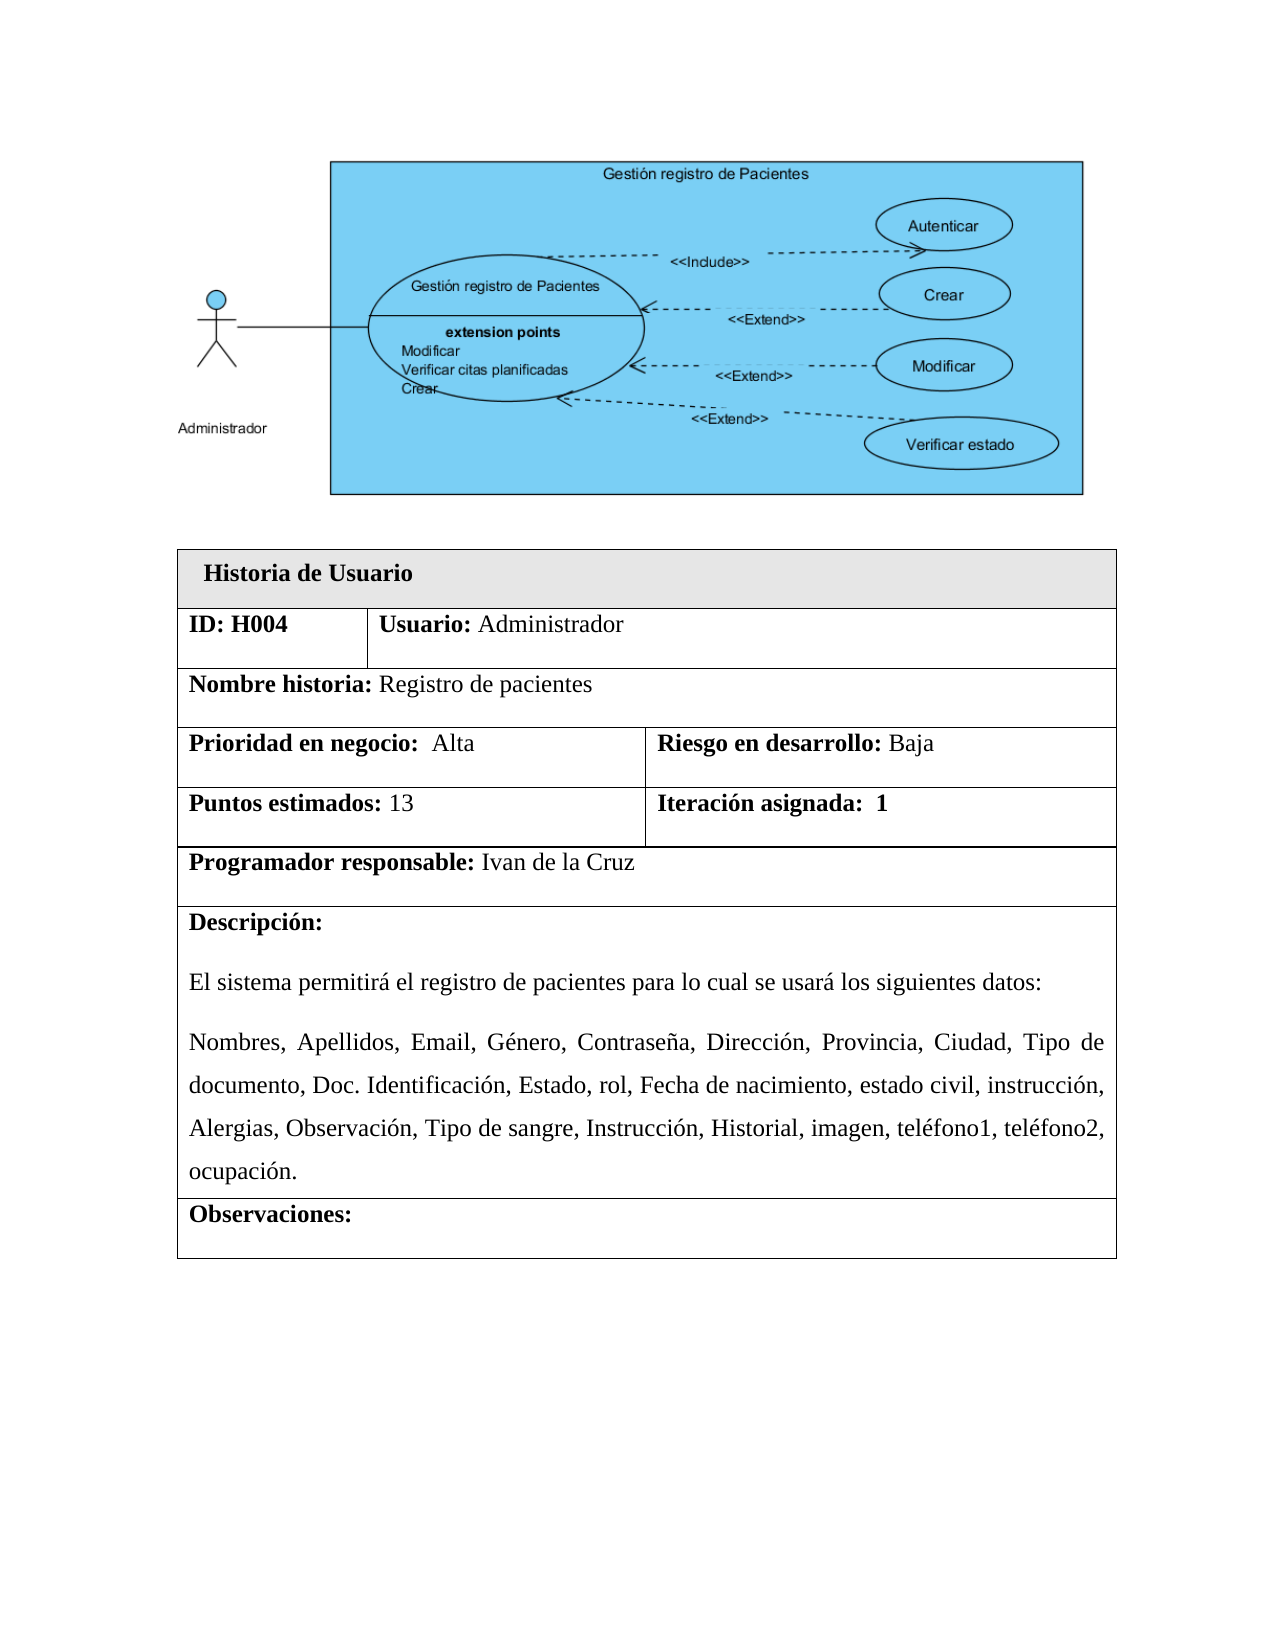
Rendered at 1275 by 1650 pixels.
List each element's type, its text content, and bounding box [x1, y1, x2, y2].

table_cell Prioridad en negocio: Alta [178, 728, 645, 787]
table_cell Puntos estimados: 13 [178, 788, 645, 846]
table_cell Iteración asignada: 1 [646, 788, 1116, 846]
picture [177, 147, 1098, 518]
table_header Historia de Usuario [178, 550, 1116, 608]
table_cell ID: H004 [178, 609, 367, 668]
table_cell Riesgo en desarrollo: Baja [646, 728, 1116, 787]
table_cell Nombre historia: Registro de pacientes [178, 669, 1116, 727]
table_cell Programador responsable: Ivan de la Cruz [178, 848, 1116, 906]
table_cell Observaciones: [178, 1199, 1116, 1257]
table_cell Usuario: Administrador [368, 609, 1116, 668]
table_cell Descripción: El sistema permitirá el registro de pacientes para lo cual se usará los siguientes datos: Nombres, Apellidos, Email, Género, Contraseña, Dirección, Provincia, Ciudad, Tipo de documento, Doc. Identificación, Estado, rol, Fecha de nacimiento, estado civil, instrucción, Alergias, Observación, Tipo de sangre, Instrucción, Historial, imagen, teléfono1, teléfono2, ocupación. [178, 907, 1116, 1198]
